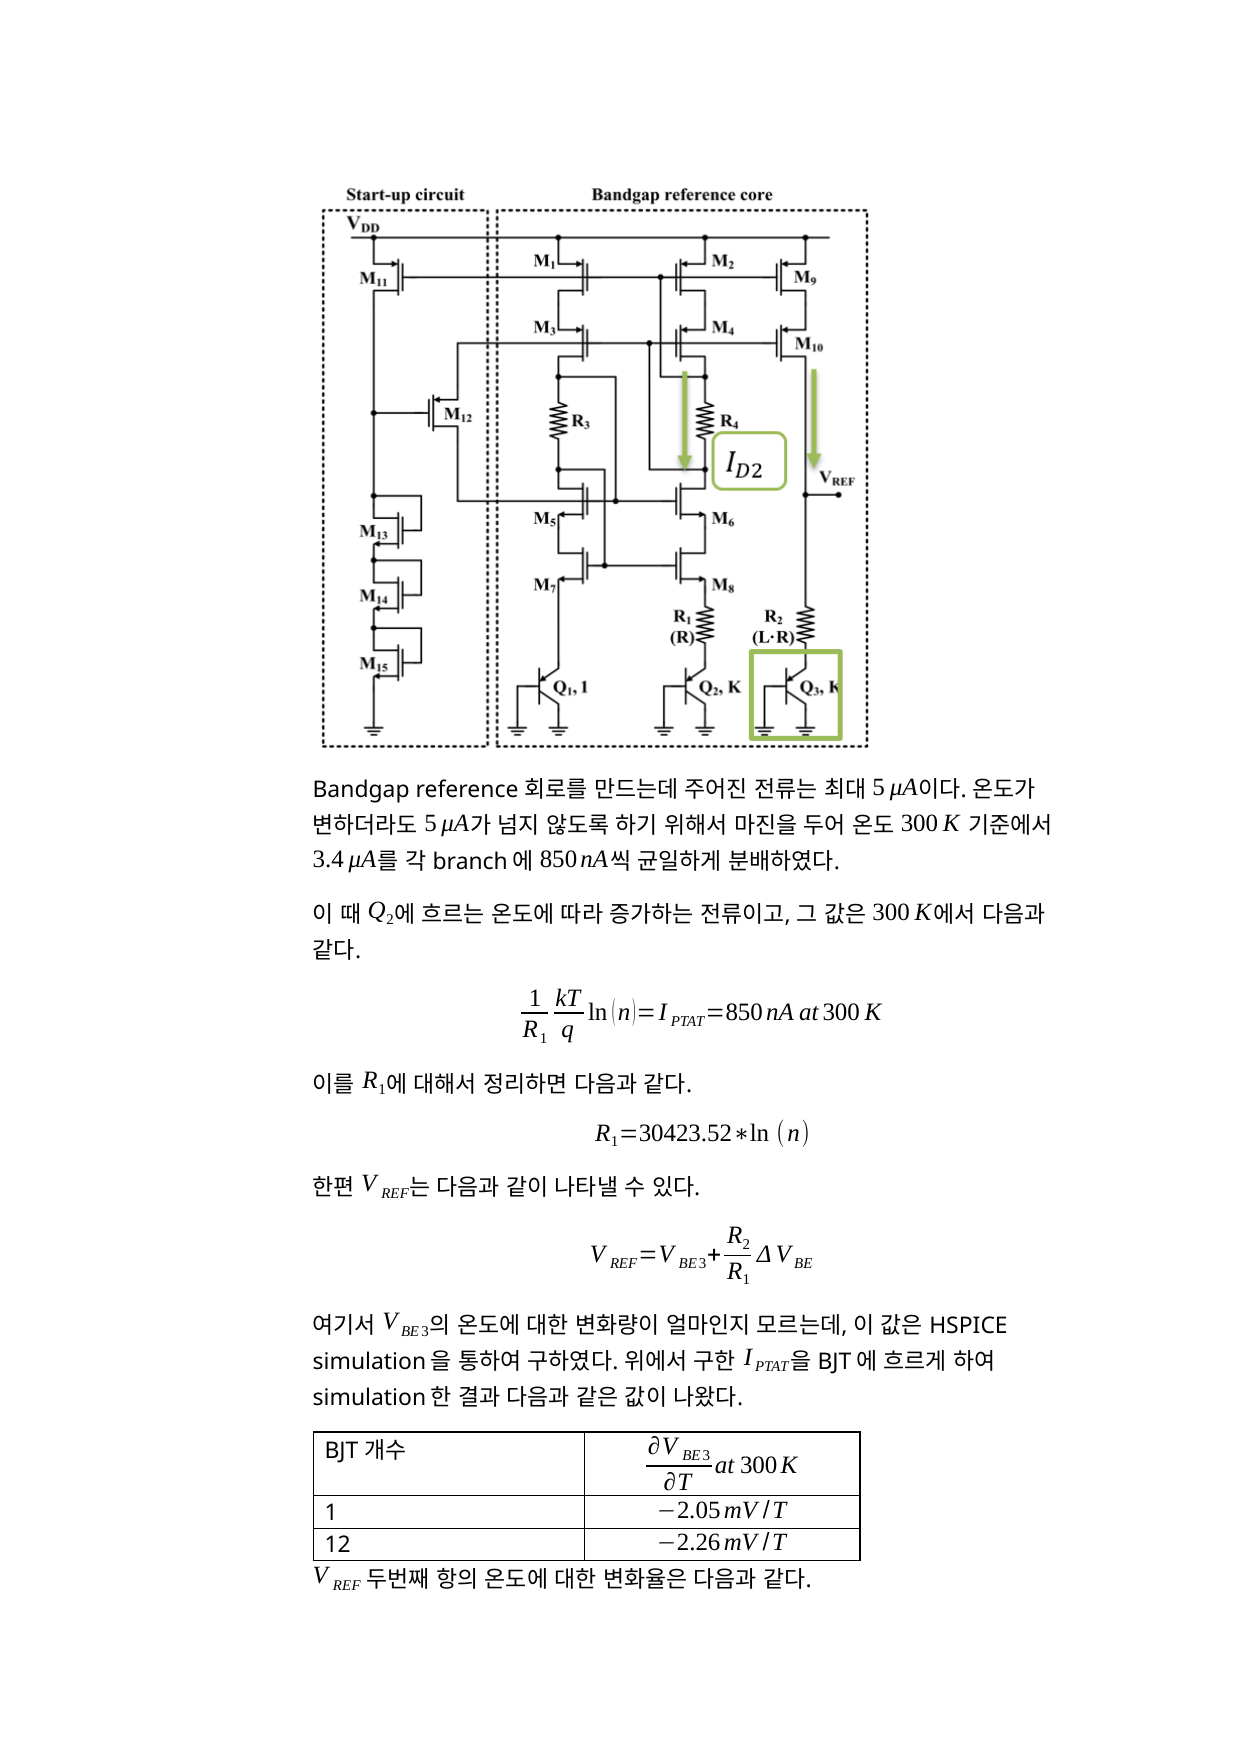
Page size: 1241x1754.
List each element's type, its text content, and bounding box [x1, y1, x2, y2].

list Bandgap reference 회로를 만드는데 주어진 전류는 최대 이다. 온도가 변하더라도 가 넘지 않도록 하기 위해서 마진을 두어 온도 기준에서 를 각 branch에 씩 균일하게 분배하였다. [312, 771, 1090, 876]
table_cell [585, 1496, 859, 1527]
table_cell 1 [314, 1496, 584, 1527]
list 이 때 에 흐르는 온도에 따라 증가하는 전류이고, 그 값은 에서 다음과 같다. [312, 896, 1090, 965]
list 한편 는 다음과 같이 나타낼 수 있다. [312, 1169, 1090, 1202]
list 이를 에 대해서 정리하면 다음과 같다. [312, 1066, 1090, 1099]
table_cell 12 [314, 1529, 584, 1560]
list 여기서 의 온도에 대한 변화량이 얼마인지 모르는데, 이 값은 HSPICE simulation을 통하여 구하였다. 위에서 구한 을 BJT에 흐르게 하여 simulation한 결과 다음과 같은 값이 나왔다. [312, 1307, 1090, 1412]
picture [312, 177, 876, 753]
list 두번째 항의 온도에 대한 변화율은 다음과 같다. [312, 1561, 1090, 1595]
table_header [585, 1433, 859, 1495]
table_cell [585, 1529, 859, 1560]
table_header BJT 개수 [314, 1433, 584, 1495]
